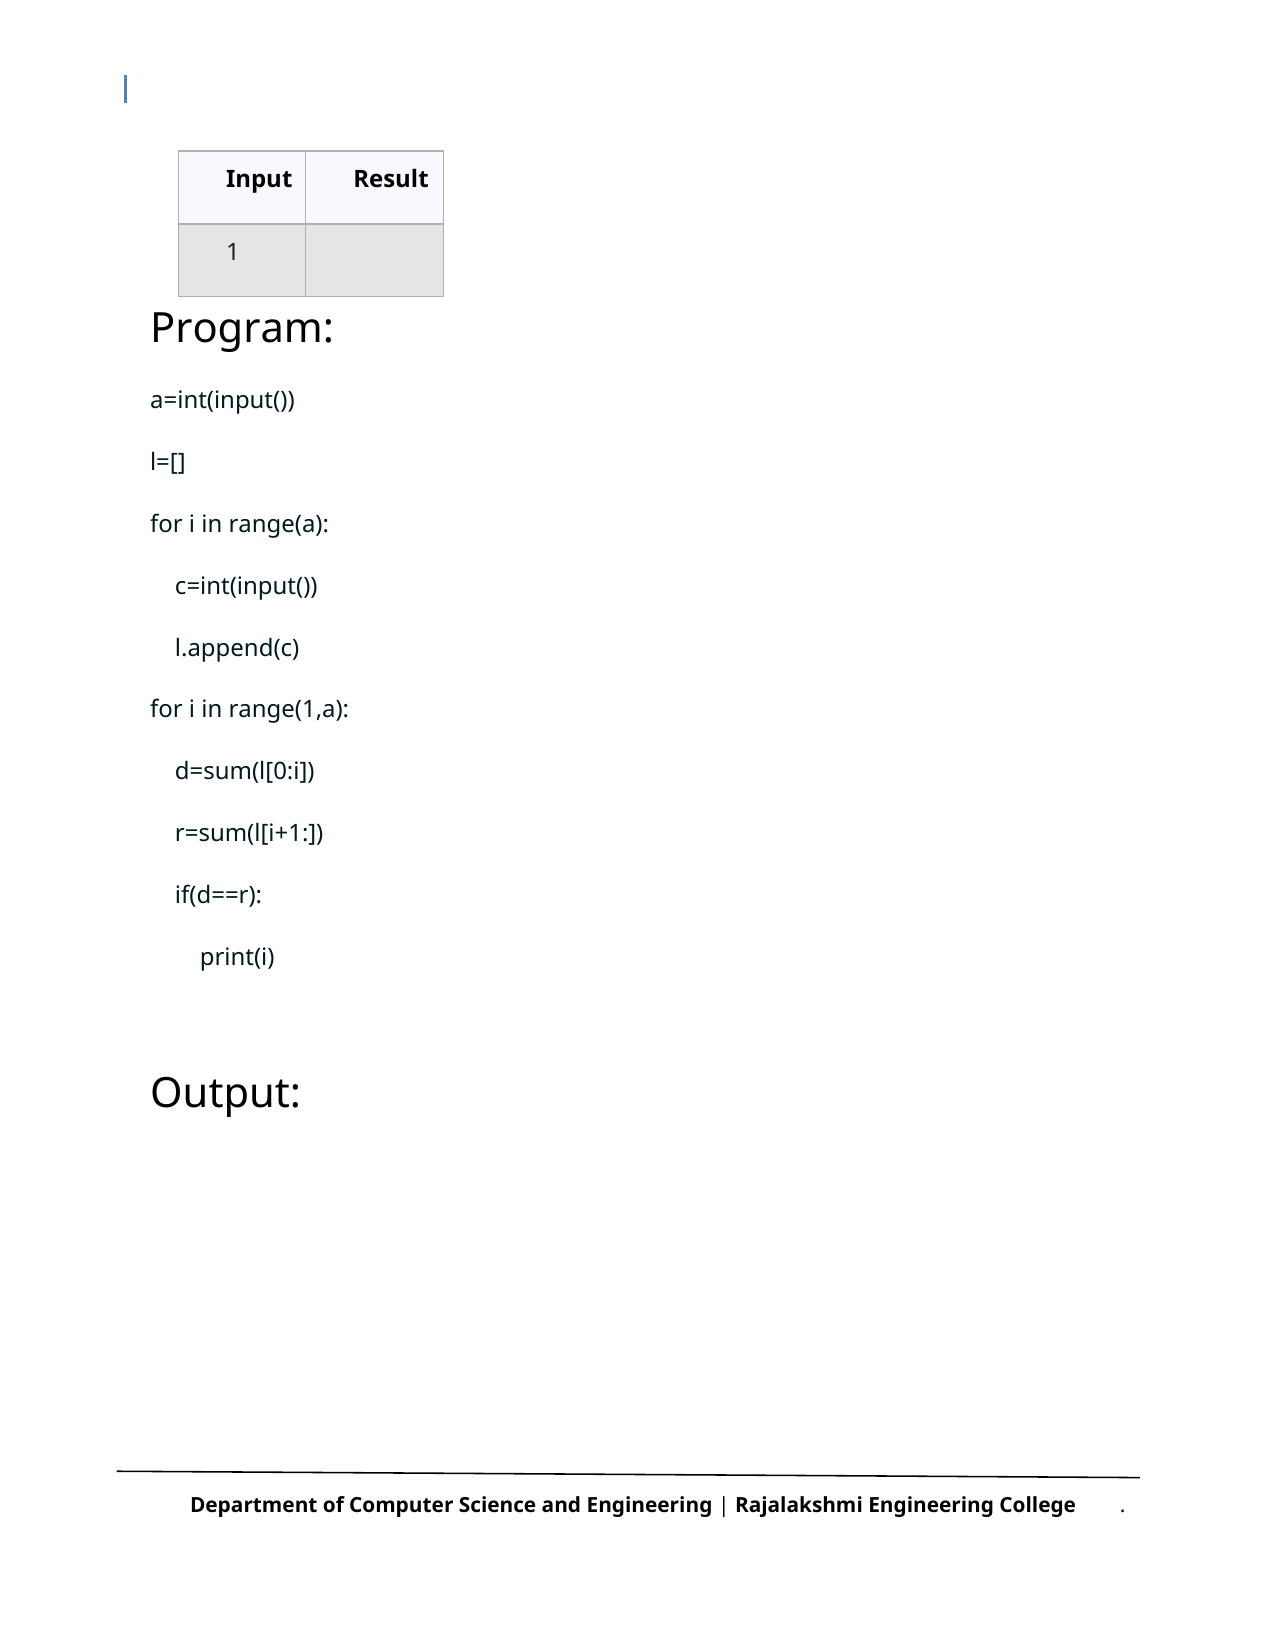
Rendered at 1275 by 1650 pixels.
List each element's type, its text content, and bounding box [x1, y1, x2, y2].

text for i in range(a): [150, 507, 1125, 539]
text d=sum(l[0:i]) [150, 754, 1125, 787]
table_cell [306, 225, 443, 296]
text a=int(input()) [150, 383, 1125, 416]
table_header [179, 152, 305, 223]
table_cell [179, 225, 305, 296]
text Output: [150, 1063, 1125, 1119]
text for i in range(1,a): [150, 692, 1125, 725]
text l.append(c) [150, 630, 1125, 663]
text print(i) [150, 939, 1125, 972]
text Program: [150, 297, 1125, 354]
text r=sum(l[i+1:]) [150, 816, 1125, 848]
text if(d==r): [150, 877, 1125, 910]
text c=int(input()) [150, 569, 1125, 601]
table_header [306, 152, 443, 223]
text l=[] [150, 445, 1125, 478]
